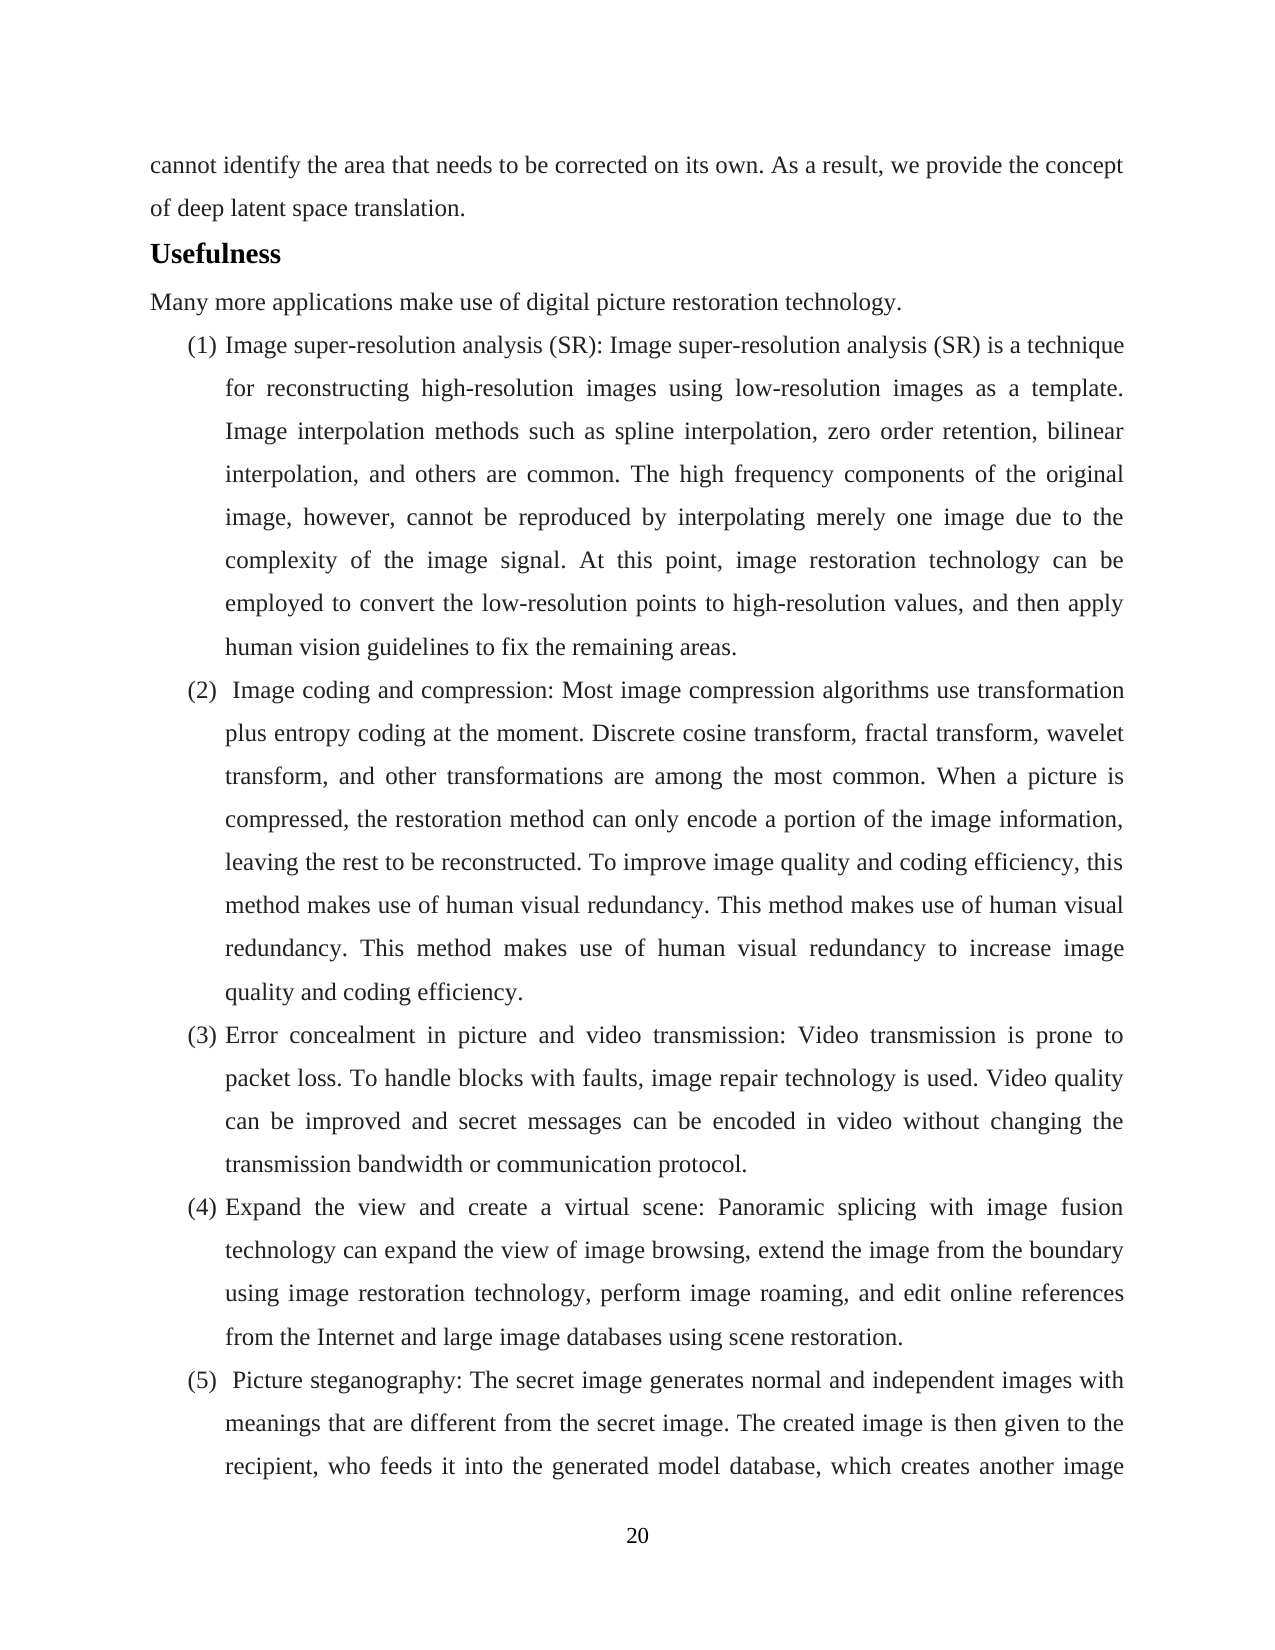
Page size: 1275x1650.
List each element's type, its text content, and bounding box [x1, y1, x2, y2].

list Image super-resolution analysis (SR): Image super-resolution analysis (SR) is a technique for reconstructing high-resolution images using low-resolution images as a template. Image interpolation methods such as spline interpolation, zero order retention, bilinear interpolation, and others are common. The high frequency components of the original image, however, cannot be reproduced by interpolating merely one image due to the complexity of the image signal. At this point, image restoration technology can be employed to convert the low-resolution points to high-resolution values, and then apply human vision guidelines to fix the remaining areas. [187, 330, 1125, 660]
list Image coding and compression: Most image compression algorithms use transformation plus entropy coding at the moment. Discrete cosine transform, fractal transform, wavelet transform, and other transformations are among the most common. When a picture is compressed, the restoration method can only encode a portion of the image information, leaving the rest to be reconstructed. To improve image quality and coding efficiency, this method makes use of human visual redundancy. This method makes use of human visual redundancy. This method makes use of human visual redundancy to increase image quality and coding efficiency. [187, 675, 1125, 1005]
list Expand the view and create a virtual scene: Panoramic splicing with image fusion technology can expand the view of image browsing, extend the image from the boundary using image restoration technology, perform image roaming, and edit online references from the Internet and large image databases using scene restoration. [187, 1192, 1125, 1350]
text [150, 150, 1125, 222]
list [187, 1365, 1125, 1480]
subtitle Usefulness [150, 236, 1125, 270]
text Many more applications make use of digital picture restoration technology. [150, 287, 1125, 315]
list Error concealment in picture and video transmission: Video transmission is prone to packet loss. To handle blocks with faults, image repair technology is used. Video quality can be improved and secret messages can be encoded in video without changing the transmission bandwidth or communication protocol. [187, 1020, 1125, 1178]
